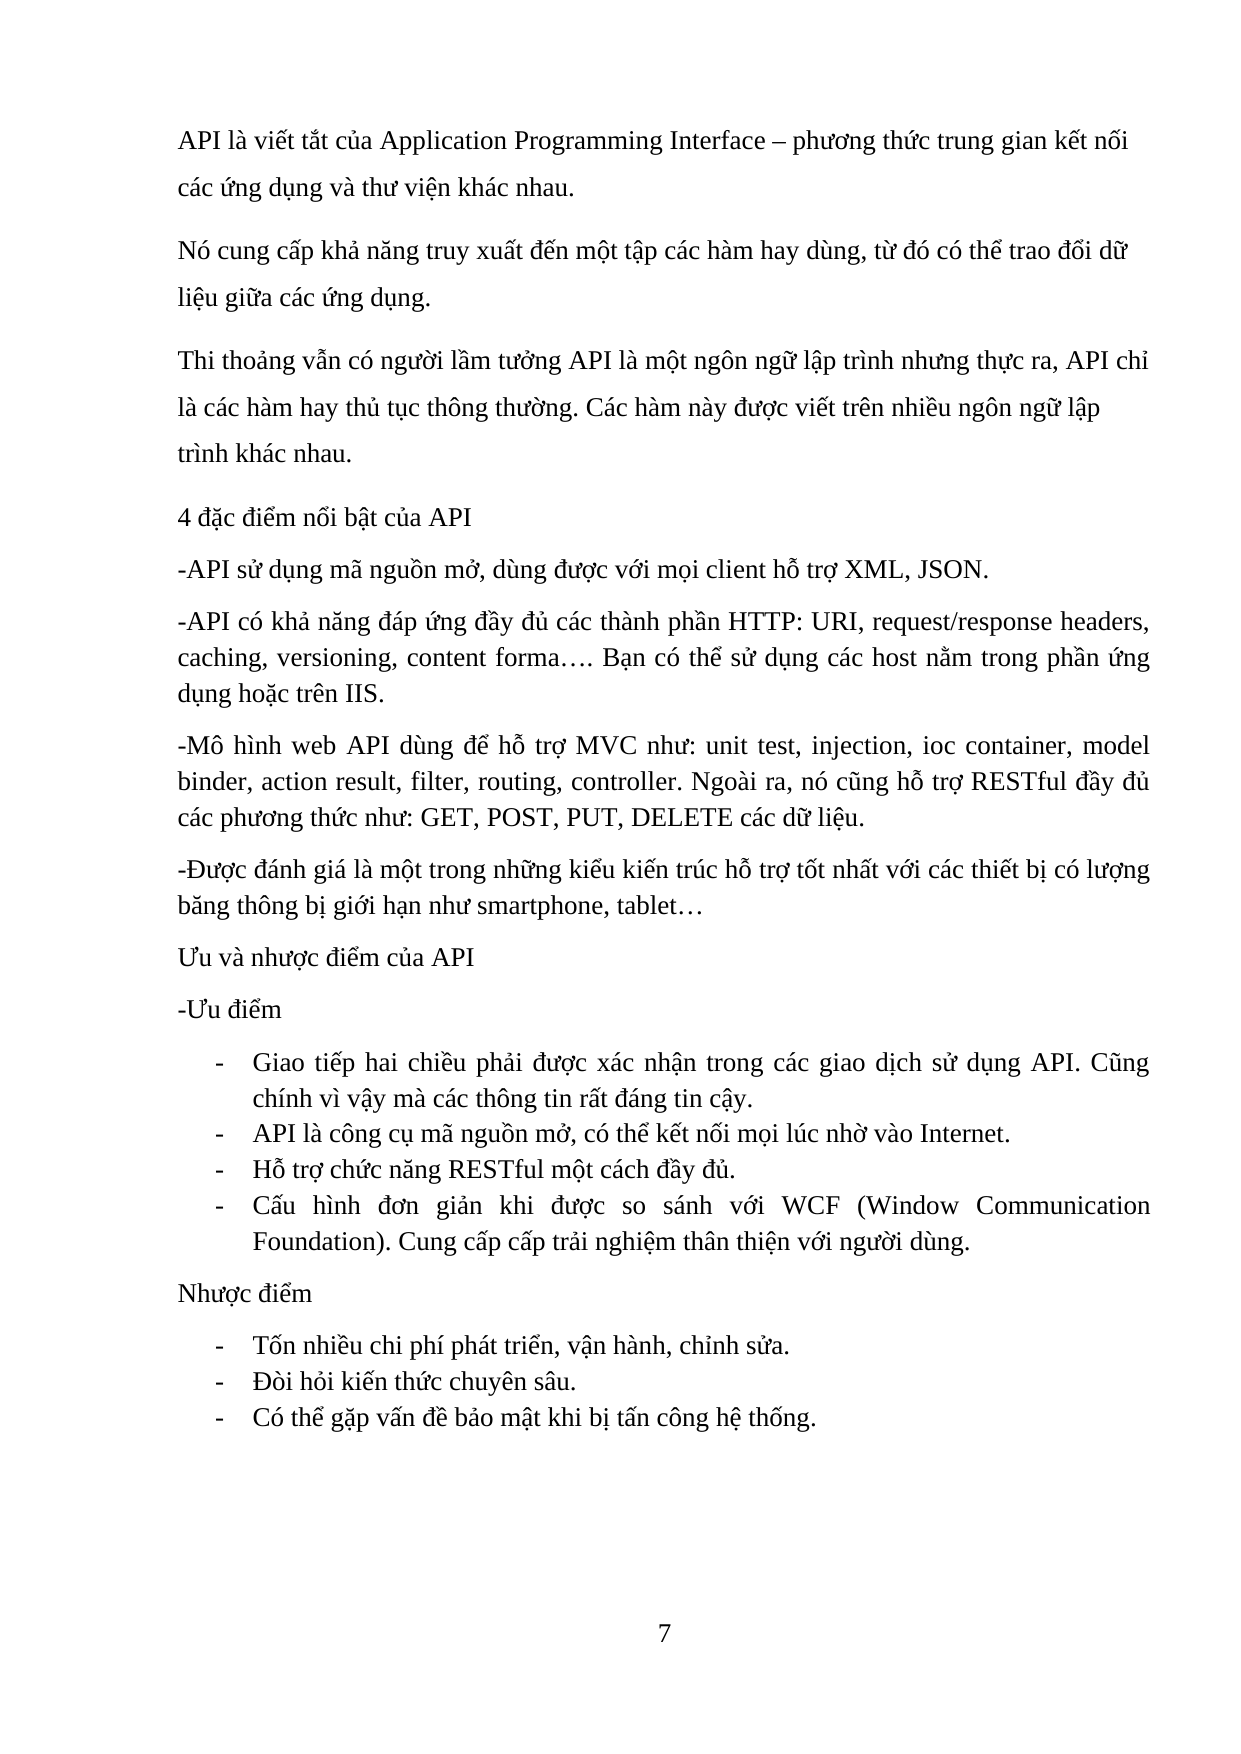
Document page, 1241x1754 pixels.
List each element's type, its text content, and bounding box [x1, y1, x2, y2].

text -API có khả năng đáp ứng đầy đủ các thành phần HTTP: URI, request/response headers, caching, versioning, content forma…. Bạn có thể sử dụng các host nằm trong phần ứng dụng hoặc trên IIS. [177, 605, 1152, 708]
text -Mô hình web API dùng để hỗ trợ MVC như: unit test, injection, ioc container, model binder, action result, filter, routing, controller. Ngoài ra, nó cũng hỗ trợ RESTful đầy đủ các phương thức như: GET, POST, PUT, DELETE các dữ liệu. [177, 729, 1152, 832]
list Hỗ trợ chức năng RESTful một cách đầy đủ. [215, 1153, 1152, 1184]
text Nhược điểm [177, 1277, 1152, 1308]
text API là viết tắt của Application Programming Interface – phương thức trung gian kết nối các ứng dụng và thư viện khác nhau. [177, 124, 1152, 202]
text Nó cung cấp khả năng truy xuất đến một tập các hàm hay dùng, từ đó có thể trao đổi dữ liệu giữa các ứng dụng. [177, 234, 1152, 312]
text 4 đặc điểm nổi bật của API [177, 501, 1152, 532]
text -Được đánh giá là một trong những kiểu kiến trúc hỗ trợ tốt nhất với các thiết bị có lượng băng thông bị giới hạn như smartphone, tablet… [177, 853, 1152, 920]
list Đòi hỏi kiến thức chuyên sâu. [215, 1365, 1152, 1396]
text Ưu và nhược điểm của API [177, 941, 1152, 972]
list API là công cụ mã nguồn mở, có thể kết nối mọi lúc nhờ vào Internet. [215, 1117, 1152, 1149]
text Thi thoảng vẫn có người lầm tưởng API là một ngôn ngữ lập trình nhưng thực ra, API chỉ là các hàm hay thủ tục thông thường. Các hàm này được viết trên nhiều ngôn ngữ lập trình khác nhau. [177, 344, 1152, 468]
text -API sử dụng mã nguồn mở, dùng được với mọi client hỗ trợ XML, JSON. [177, 553, 1152, 584]
list Cấu hình đơn giản khi được so sánh với WCF (Window Communication Foundation). Cung cấp cấp trải nghiệm thân thiện với người dùng. [215, 1189, 1152, 1256]
list Tốn nhiều chi phí phát triển, vận hành, chỉnh sửa. [215, 1329, 1152, 1361]
list Giao tiếp hai chiều phải được xác nhận trong các giao dịch sử dụng API. Cũng chính vì vậy mà các thông tin rất đáng tin cậy. [215, 1046, 1152, 1113]
list Có thể gặp vấn đề bảo mật khi bị tấn công hệ thống. [215, 1401, 1152, 1432]
text -Ưu điểm [177, 994, 1152, 1025]
